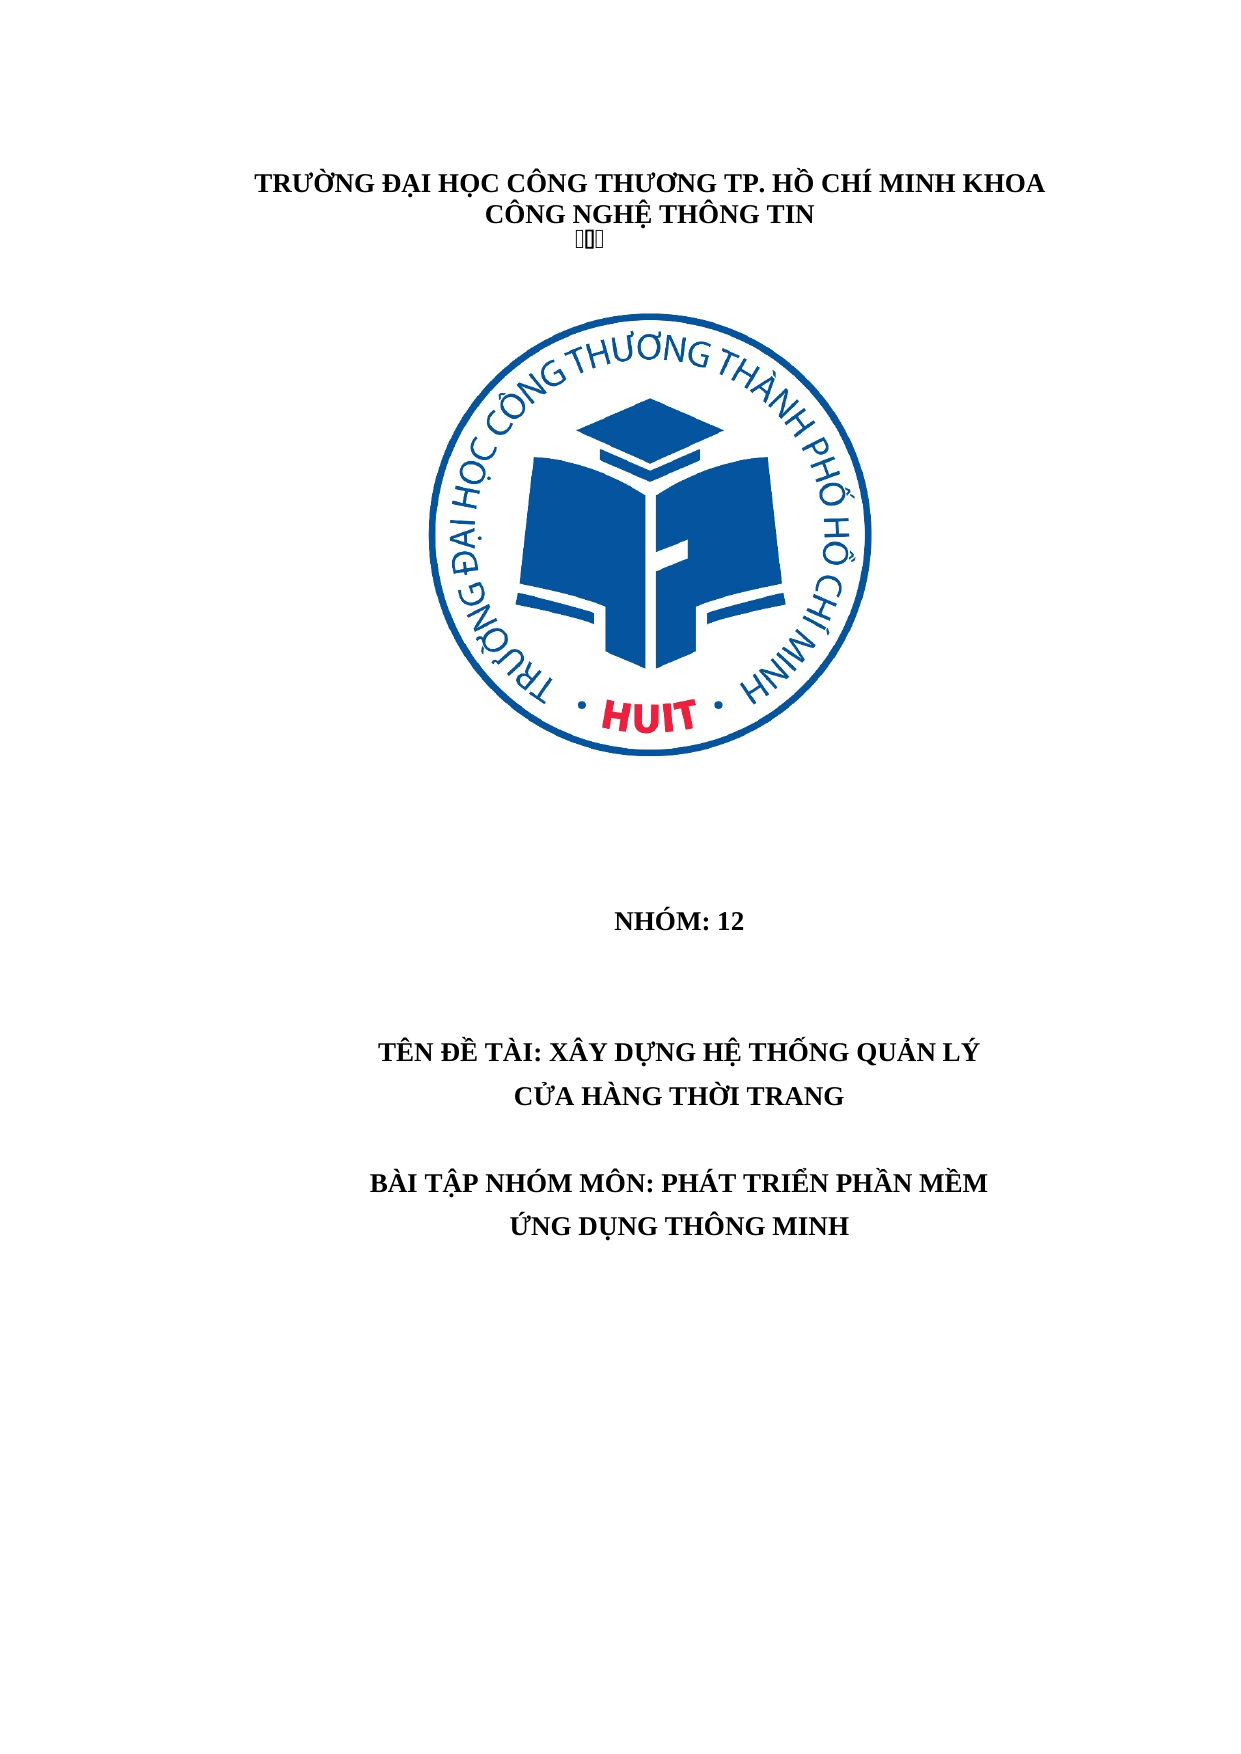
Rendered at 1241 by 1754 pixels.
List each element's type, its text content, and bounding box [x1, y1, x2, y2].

text TÊN ĐỀ TÀI: XÂY DỰNG HỆ THỐNG QUẢN LÝ [177, 1036, 1122, 1067]
text TRƯỜNG ĐẠI HỌC CÔNG THƯƠNG TP. HỒ CHÍ MINH KHOA [177, 167, 1122, 198]
text BÀI TẬP NHÓM MÔN: PHÁT TRIỂN PHẦN MỀM [177, 1167, 1122, 1198]
text CỬA HÀNG THỜI TRANG [177, 1079, 1122, 1111]
text ỨNG DỤNG THÔNG MINH [177, 1211, 1122, 1242]
text NHÓM: 12 [177, 905, 1122, 936]
text CÔNG NGHỆ THÔNG TIN [177, 198, 1122, 229]
picture [423, 310, 876, 762]
